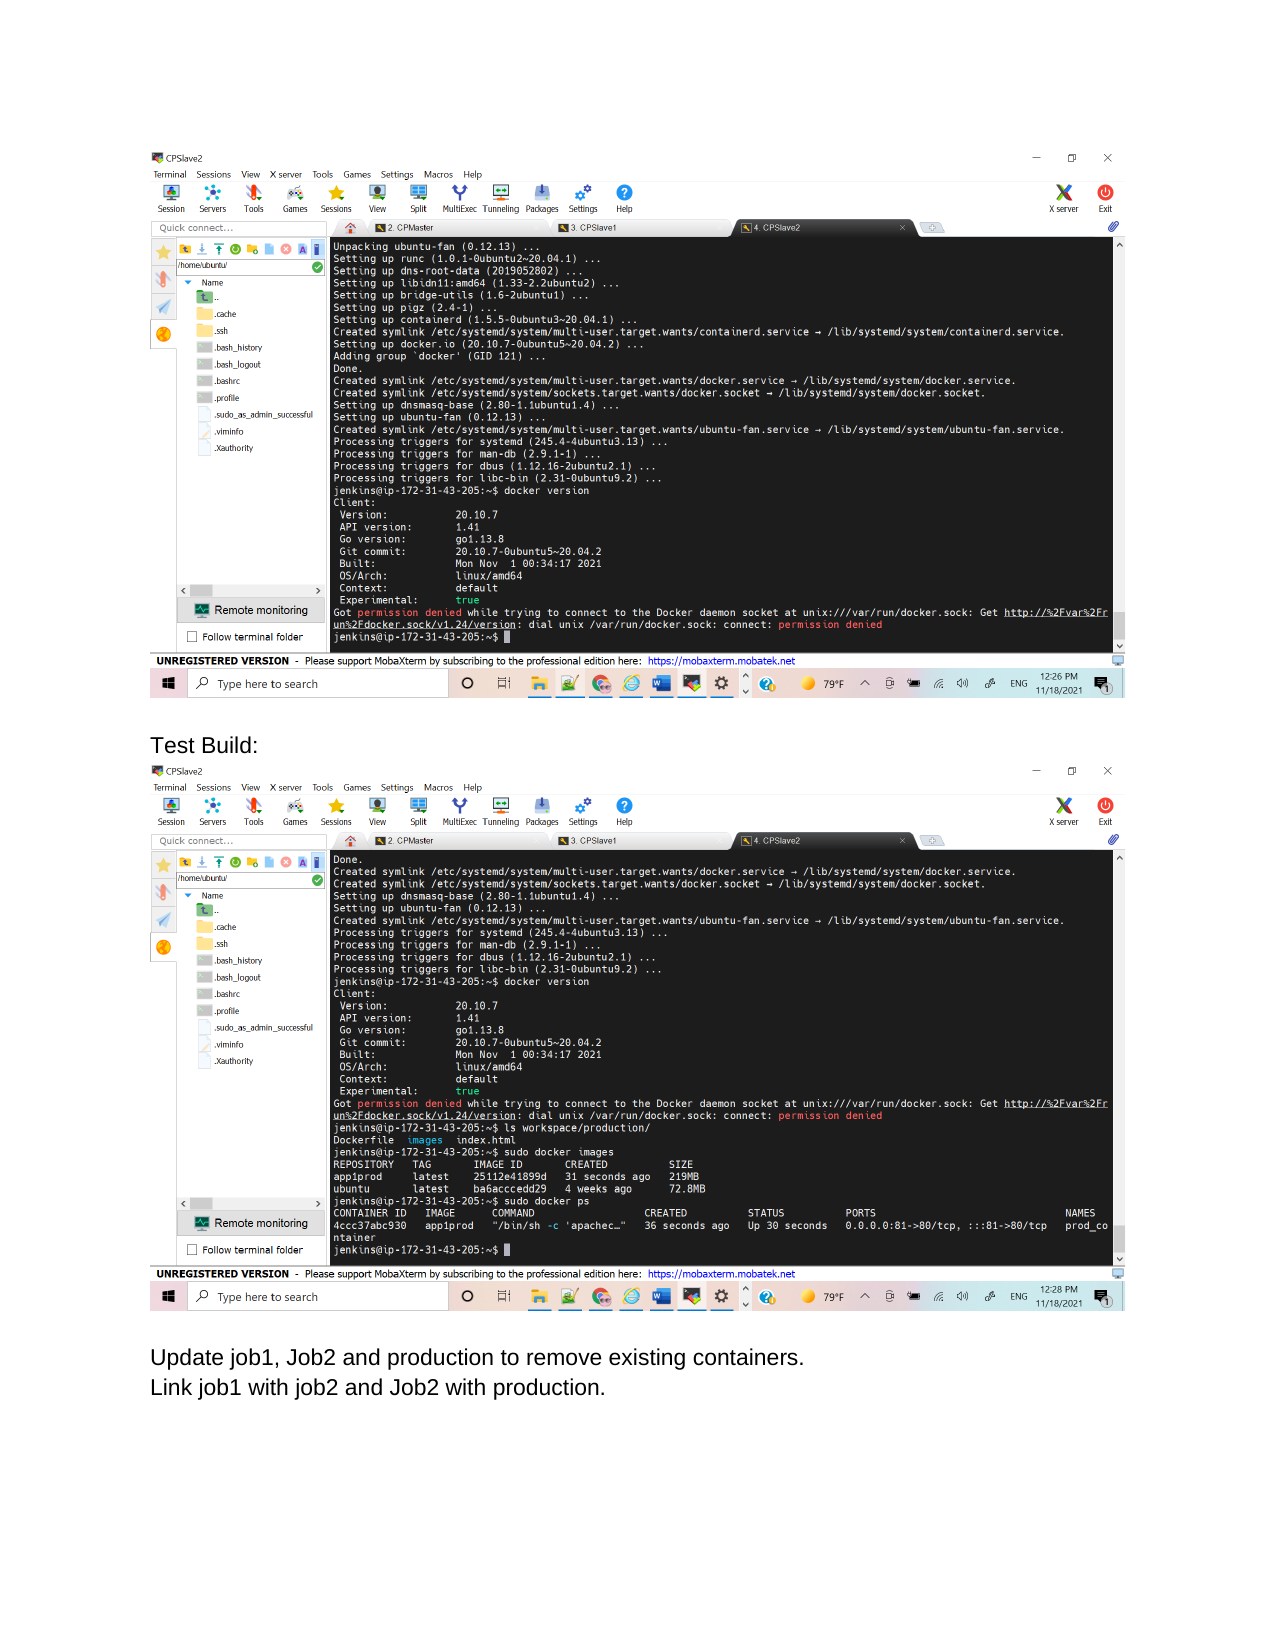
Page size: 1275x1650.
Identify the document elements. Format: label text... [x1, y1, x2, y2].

text Test Build: [150, 732, 1125, 758]
picture [150, 762, 1125, 1311]
text Link job1 with job2 and Job2 with production. [150, 1374, 1125, 1401]
text Update job1, Job2 and production to remove existing containers. [150, 1344, 1125, 1371]
picture [150, 150, 1125, 698]
